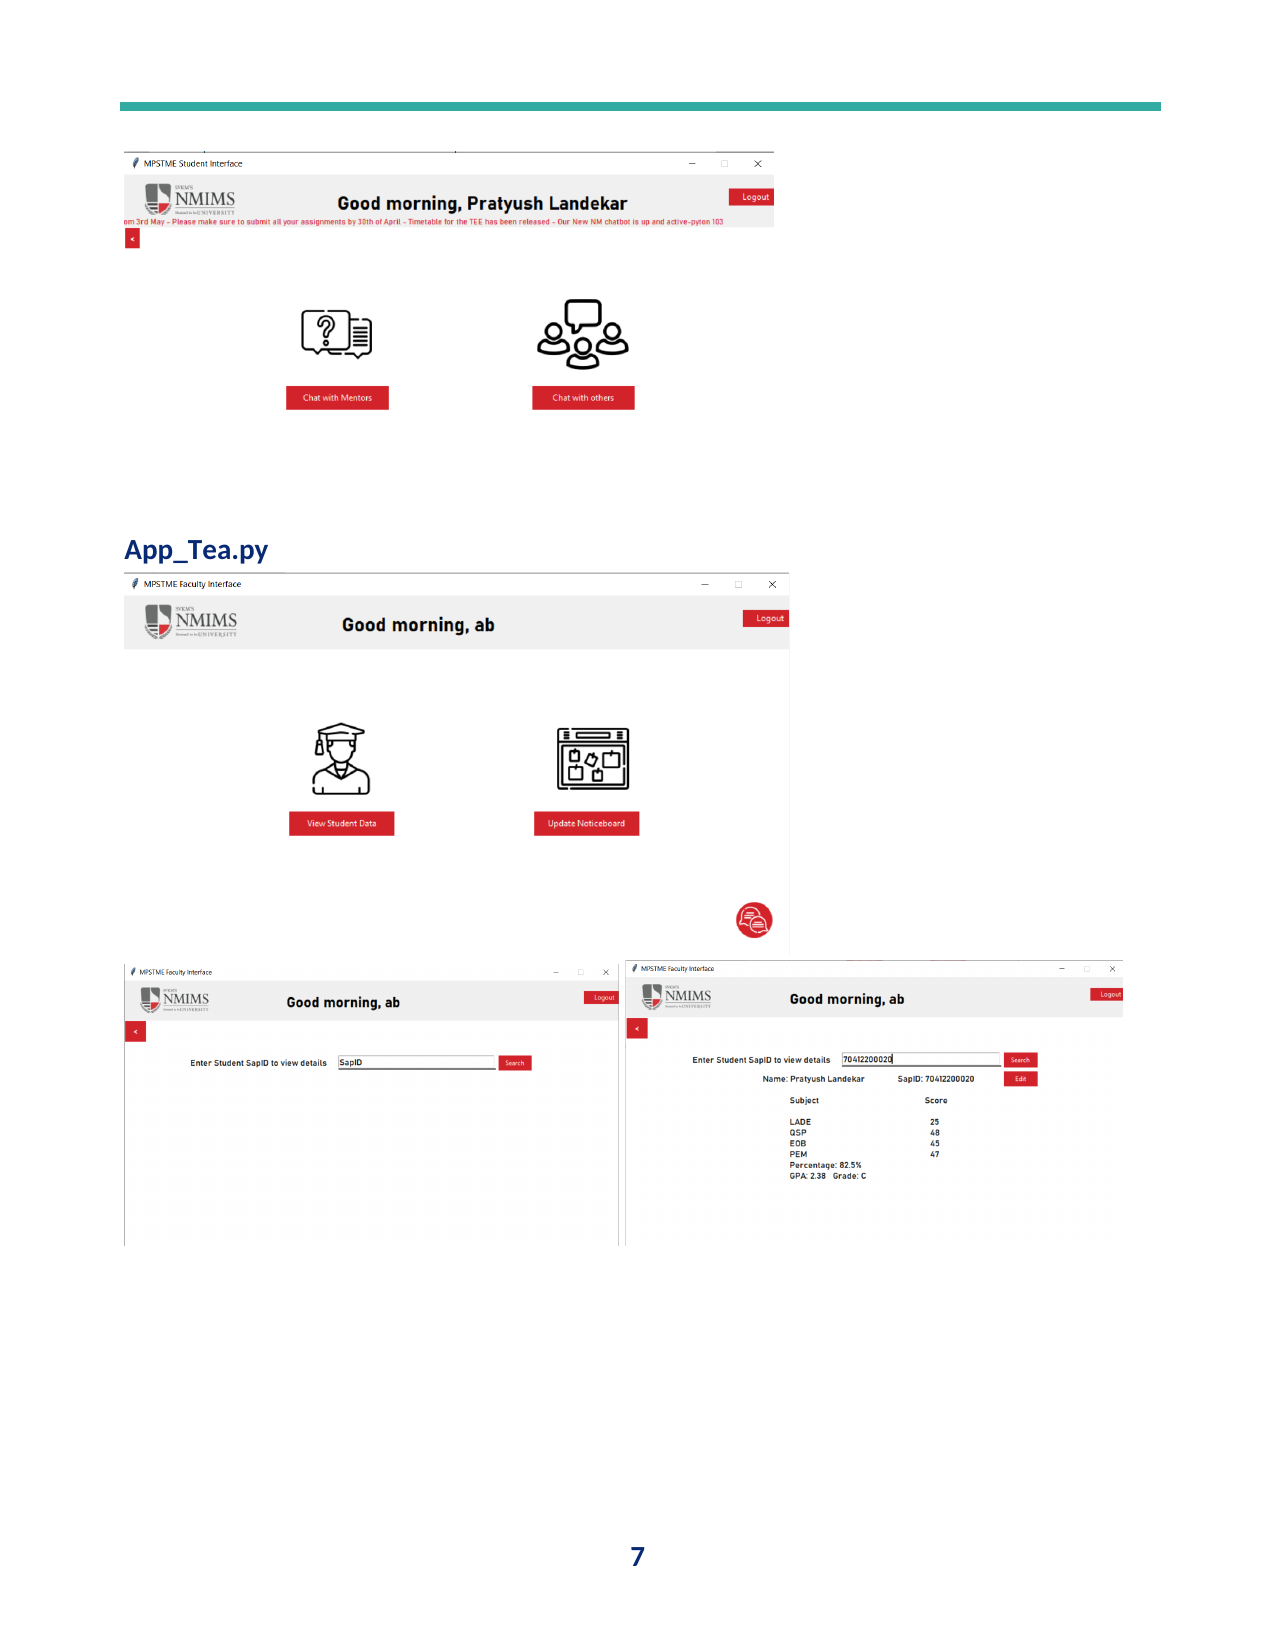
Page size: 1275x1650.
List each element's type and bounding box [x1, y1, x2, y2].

picture [625, 960, 1123, 1246]
table_header [124, 152, 1166, 1251]
picture [124, 964, 619, 1246]
picture [124, 151, 774, 526]
picture [124, 572, 790, 955]
